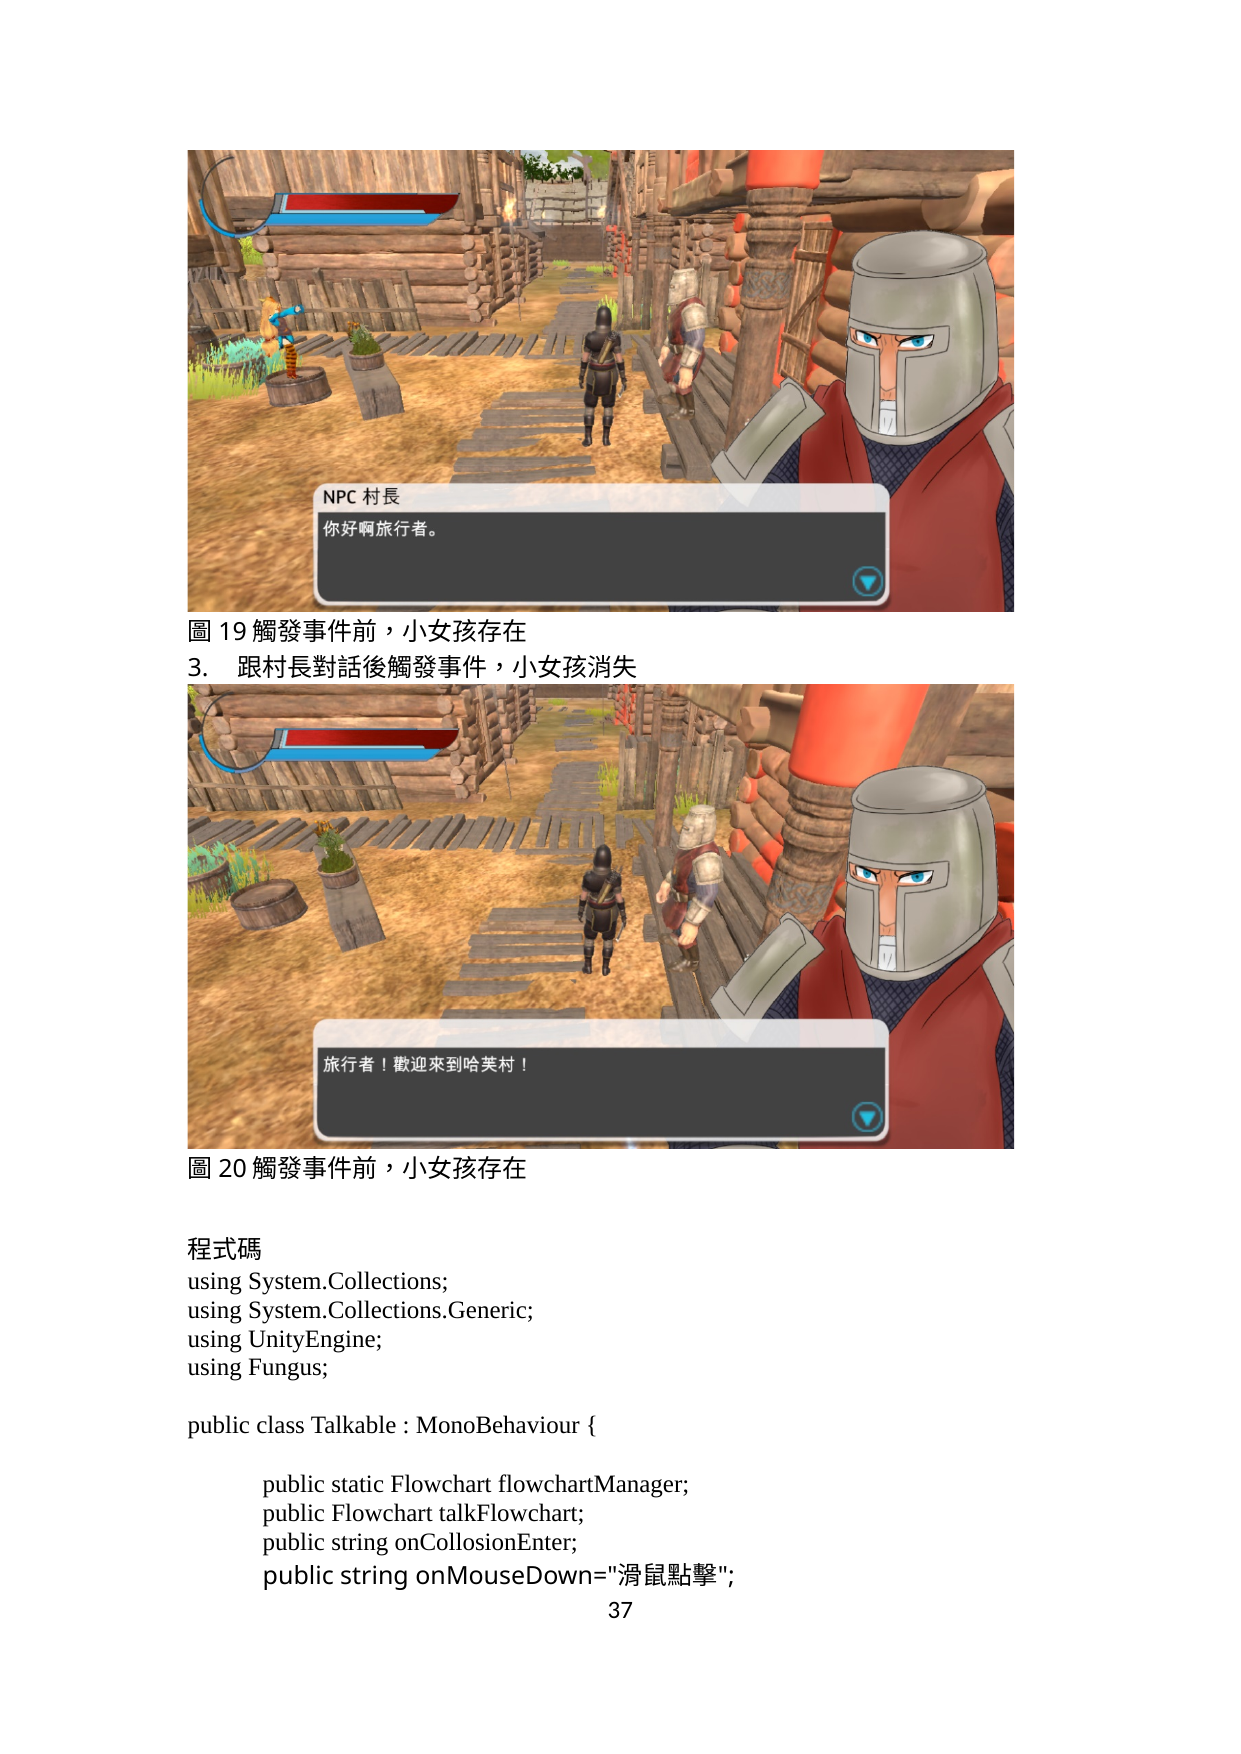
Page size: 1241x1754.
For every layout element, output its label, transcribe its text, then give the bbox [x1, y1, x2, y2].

text public string onCollosionEnter; [187, 1527, 1053, 1556]
text using System.Collections; [187, 1266, 1053, 1295]
text using Fungus; [187, 1352, 1053, 1381]
picture [187, 150, 1015, 612]
list 跟村長對話後觸發事件，小女孩消失 [187, 648, 1053, 684]
text 程式碼 [187, 1230, 1053, 1266]
text public static Flowchart flowchartManager; [187, 1469, 1053, 1498]
picture [187, 684, 1015, 1149]
text public class Talkable : MonoBehaviour { [187, 1410, 1053, 1439]
text public Flowchart talkFlowchart; [187, 1498, 1053, 1527]
text using System.Collections.Generic; [187, 1295, 1053, 1324]
text using UnityEngine; [187, 1324, 1053, 1352]
